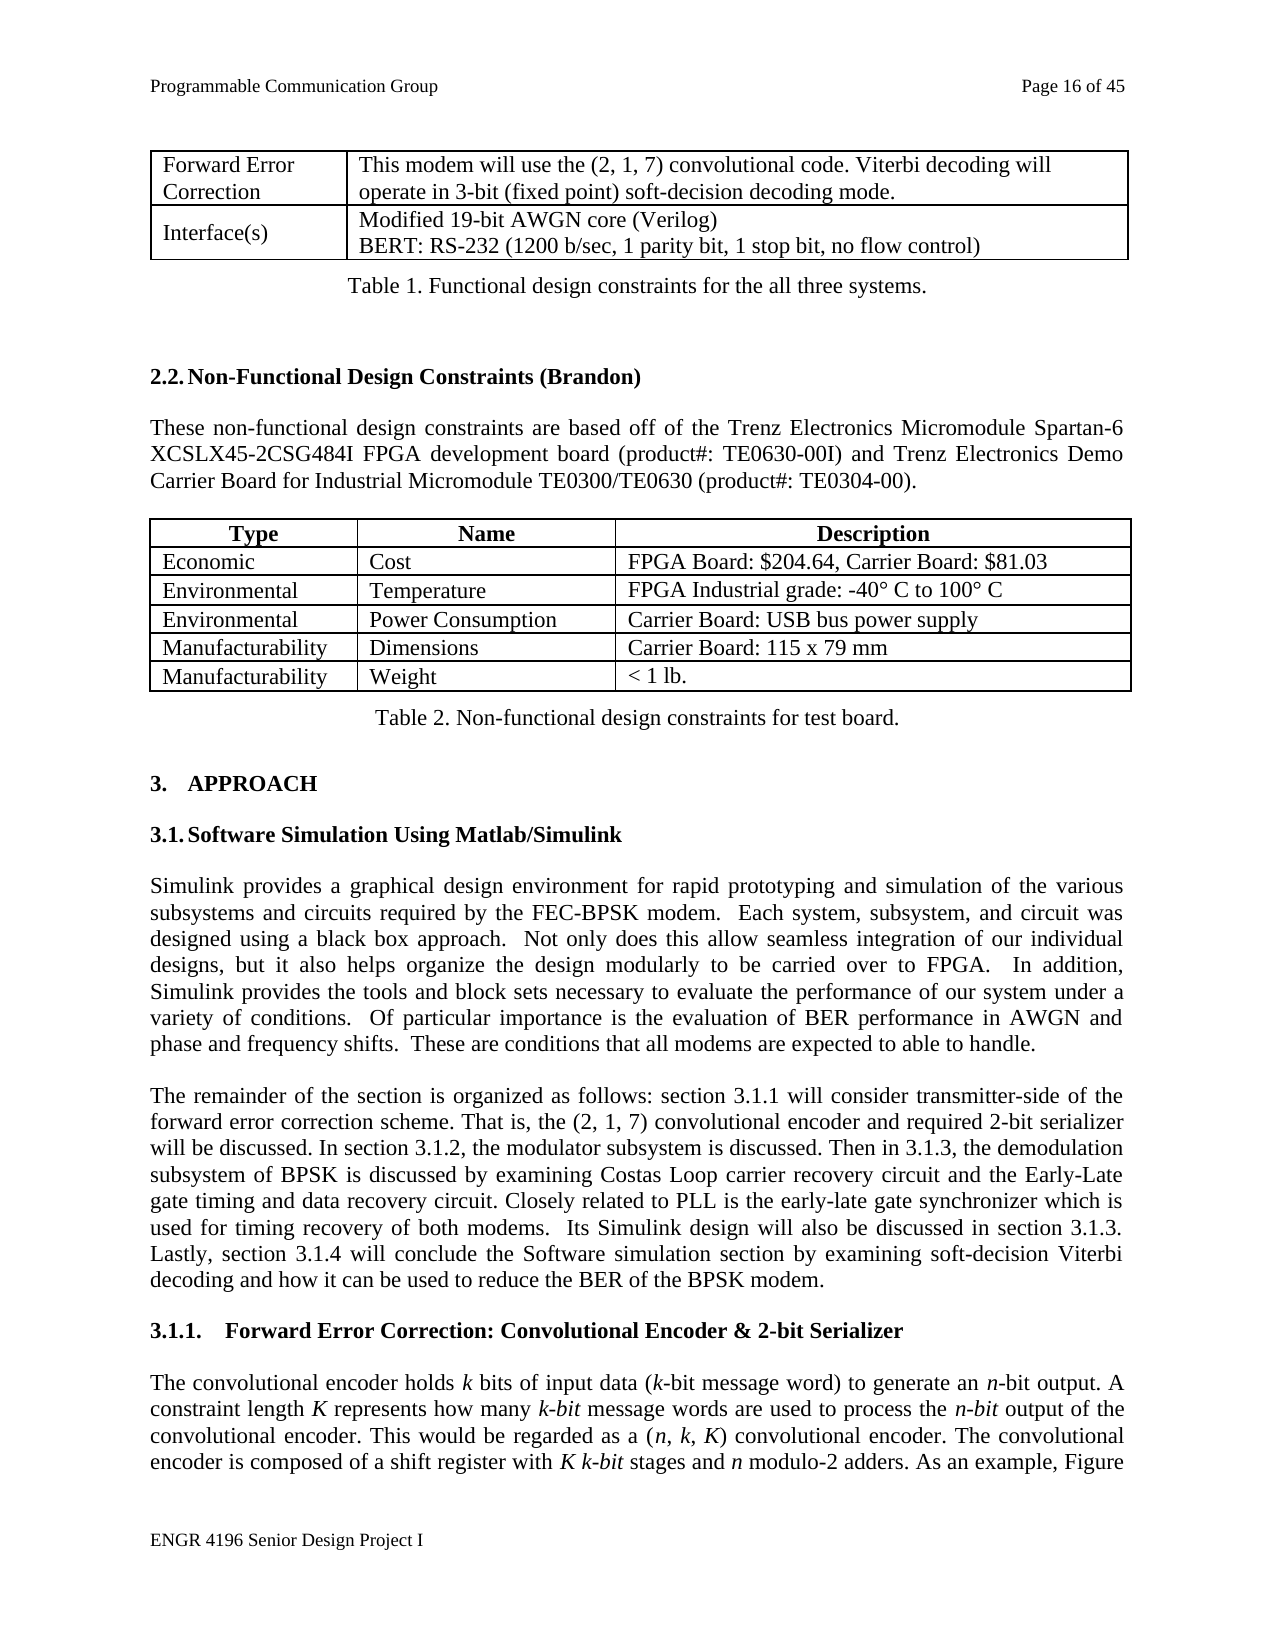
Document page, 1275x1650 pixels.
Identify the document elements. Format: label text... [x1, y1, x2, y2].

subtitle Non-Functional Design Constraints (Brandon) [150, 363, 1125, 389]
table_cell Manufacturability [151, 634, 357, 660]
text The remainder of the section is organized as follows: section 3.1.1 will consider transmitter-side of the forward error correction scheme. That is, the (2, 1, 7) convolutional encoder and required 2-bit serializer will be discussed. In section 3.1.2, the modulator subsystem is discussed. Then in 3.1.3, the demodulation subsystem of BPSK is discussed by examining Costas Loop carrier recovery circuit and the Early-Late gate timing and data recovery circuit. Closely related to PLL is the early-late gate synchronizer which is used for timing recovery of both modems. Its Simulink design will also be discussed in section 3.1.3. Lastly, section 3.1.4 will conclude the Software simulation section by examining soft-decision Viterbi decoding and how it can be used to reduce the BER of the BPSK modem. [150, 1082, 1125, 1293]
subtitle Software Simulation Using Matlab/Simulink [150, 821, 1125, 847]
subtitle APPROACH [150, 769, 1125, 796]
table_cell Temperature [358, 576, 615, 604]
text Table 1. Functional design constraints for the all three systems. [150, 273, 1125, 299]
subtitle Forward Error Correction: Convolutional Encoder & 2-bit Serializer [150, 1318, 1125, 1344]
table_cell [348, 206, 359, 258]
table_cell Manufacturability [151, 662, 357, 690]
table_cell Weight [358, 662, 615, 690]
table_cell < 1 lb. [616, 662, 1130, 690]
table_cell Interface(s) [152, 206, 346, 258]
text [150, 1369, 1125, 1474]
text These non-functional design constraints are based off of the Trenz Electronics Micromodule Spartan-6 XCSLX45-2CSG484I FPGA development board (product#: TE0630-00I) and Trenz Electronics Demo Carrier Board for Industrial Micromodule TE0300/TE0630 (product#: TE0304-00). [150, 414, 1125, 493]
table_cell FPGA Board: $204.64, Carrier Board: $81.03 [616, 548, 1130, 574]
table_cell Environmental [151, 576, 357, 604]
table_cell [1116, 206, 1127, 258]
table_header Type [151, 520, 357, 546]
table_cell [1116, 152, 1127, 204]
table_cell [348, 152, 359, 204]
table_cell Environmental [151, 606, 357, 632]
table_cell Carrier Board: USB bus power supply [616, 606, 1130, 632]
table_cell Dimensions [358, 634, 615, 660]
table_cell Cost [358, 548, 615, 574]
table_cell Carrier Board: 115 x 79 mm [616, 634, 1130, 660]
table_header Name [358, 520, 615, 546]
table_cell Power Consumption [358, 606, 615, 632]
table_header Description [616, 520, 1130, 546]
text Simulink provides a graphical design environment for rapid prototyping and simulation of the various subsystems and circuits required by the FEC-BPSK modem. Each system, subsystem, and circuit was designed using a black box approach. Not only does this allow seamless integration of our individual designs, but it also helps organize the design modularly to be carried over to FPGA. In addition, Simulink provides the tools and block sets necessary to evaluate the performance of our system under a variety of conditions. Of particular importance is the evaluation of BER performance in AWGN and phase and frequency shifts. These are conditions that all modems are expected to able to handle. [150, 872, 1125, 1057]
table_cell Economic [151, 548, 357, 574]
table_cell FPGA Industrial grade: -40° C to 100° C [616, 576, 1130, 604]
text Table 2. Non-functional design constraints for test board. [150, 704, 1125, 731]
